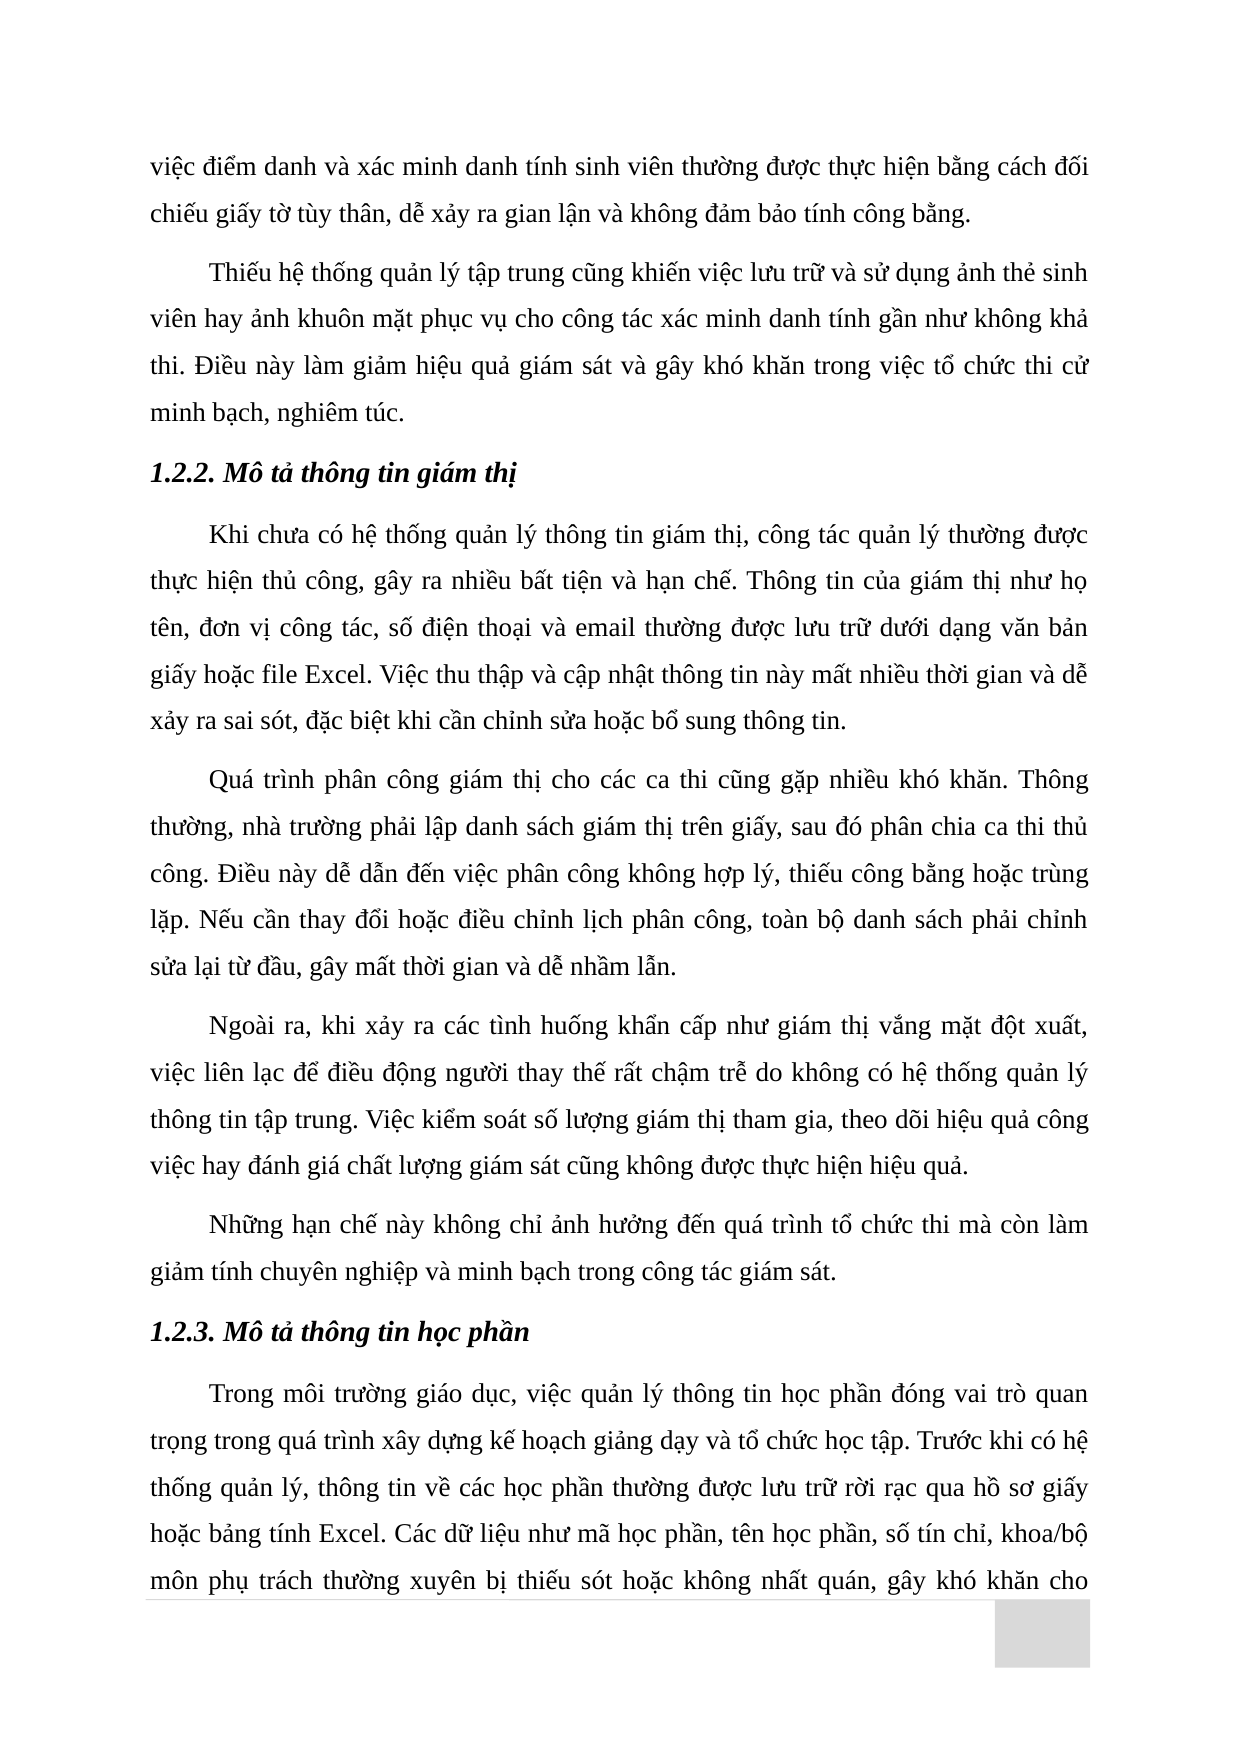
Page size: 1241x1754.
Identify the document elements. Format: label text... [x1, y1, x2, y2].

text Những hạn chế này không chỉ ảnh hưởng đến quá trình tổ chức thi mà còn làm giảm tính chuyên nghiệp và minh bạch trong công tác giám sát. [150, 1209, 1090, 1286]
text Khi chưa có hệ thống quản lý thông tin giám thị, công tác quản lý thường được thực hiện thủ công, gây ra nhiều bất tiện và hạn chế. Thông tin của giám thị như họ tên, đơn vị công tác, số điện thoại và email thường được lưu trữ dưới dạng văn bản giấy hoặc file Excel. Việc thu thập và cập nhật thông tin này mất nhiều thời gian và dễ xảy ra sai sót, đặc biệt khi cần chỉnh sửa hoặc bổ sung thông tin. [150, 518, 1090, 736]
text Thiếu hệ thống quản lý tập trung cũng khiến việc lưu trữ và sử dụng ảnh thẻ sinh viên hay ảnh khuôn mặt phục vụ cho công tác xác minh danh tính gần như không khả thi. Điều này làm giảm hiệu quả giám sát và gây khó khăn trong việc tổ chức thi cử minh bạch, nghiêm túc. [150, 256, 1090, 427]
text Mô tả thông tin giám thị [150, 455, 1090, 488]
text Quá trình phân công giám thị cho các ca thi cũng gặp nhiều khó khăn. Thông thường, nhà trường phải lập danh sách giám thị trên giấy, sau đó phân chia ca thi thủ công. Điều này dễ dẫn đến việc phân công không hợp lý, thiếu công bằng hoặc trùng lặp. Nếu cần thay đổi hoặc điều chỉnh lịch phân công, toàn bộ danh sách phải chỉnh sửa lại từ đầu, gây mất thời gian và dễ nhầm lẫn. [150, 764, 1090, 981]
text Mô tả thông tin học phần [150, 1314, 1090, 1348]
text Ngoài ra, khi xảy ra các tình huống khẩn cấp như giám thị vắng mặt đột xuất, việc liên lạc để điều động người thay thế rất chậm trễ do không có hệ thống quản lý thông tin tập trung. Việc kiểm soát số lượng giám thị tham gia, theo dõi hiệu quả công việc hay đánh giá chất lượng giám sát cũng không được thực hiện hiệu quả. [150, 1009, 1090, 1181]
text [150, 1377, 1090, 1595]
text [150, 150, 1090, 228]
